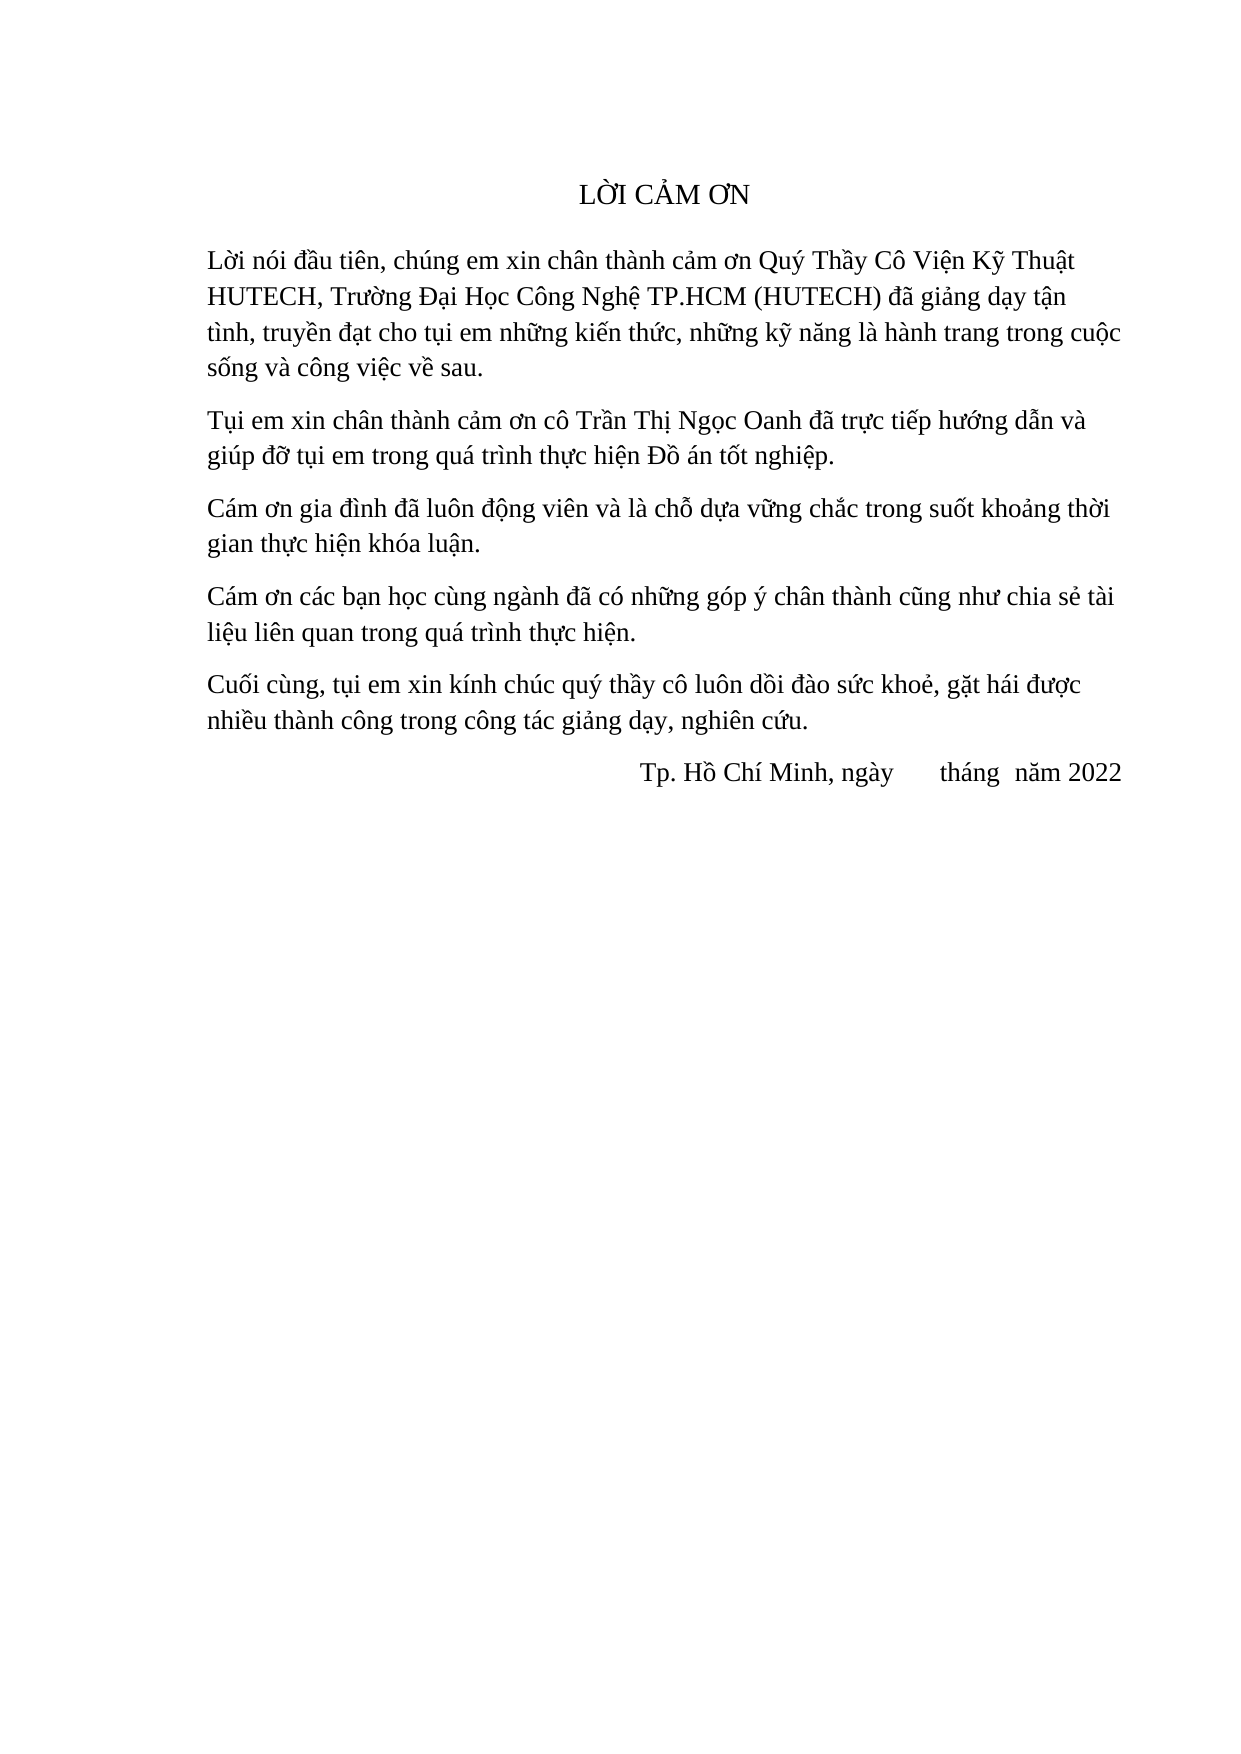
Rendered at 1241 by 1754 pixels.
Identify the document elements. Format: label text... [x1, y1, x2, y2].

text Lời nói đầu tiên, chúng em xin chân thành cảm ơn Quý Thầy Cô Viện Kỹ Thuật HUTECH, Trường Đại Học Công Nghệ TP.HCM (HUTECH) đã giảng dạy tận tình, truyền đạt cho tụi em những kiến thức, những kỹ năng là hành trang trong cuộc sống và công việc về sau. [207, 244, 1122, 382]
text Tụi em xin chân thành cảm ơn cô Trần Thị Ngọc Oanh đã trực tiếp hướng dẫn và giúp đỡ tụi em trong quá trình thực hiện Đồ án tốt nghiệp. [207, 404, 1122, 471]
text LỜI CẢM ƠN [207, 177, 1122, 211]
text Cuối cùng, tụi em xin kính chúc quý thầy cô luôn dồi đào sức khoẻ, gặt hái được nhiều thành công trong công tác giảng dạy, nghiên cứu. [207, 668, 1122, 735]
text Cám ơn các bạn học cùng ngành đã có những góp ý chân thành cũng như chia sẻ tài liệu liên quan trong quá trình thực hiện. [207, 580, 1122, 647]
text Cám ơn gia đình đã luôn động viên và là chỗ dựa vững chắc trong suốt khoảng thời gian thực hiện khóa luận. [207, 492, 1122, 559]
text Tp. Hồ Chí Minh, ngày tháng năm 2022 [207, 756, 1122, 787]
